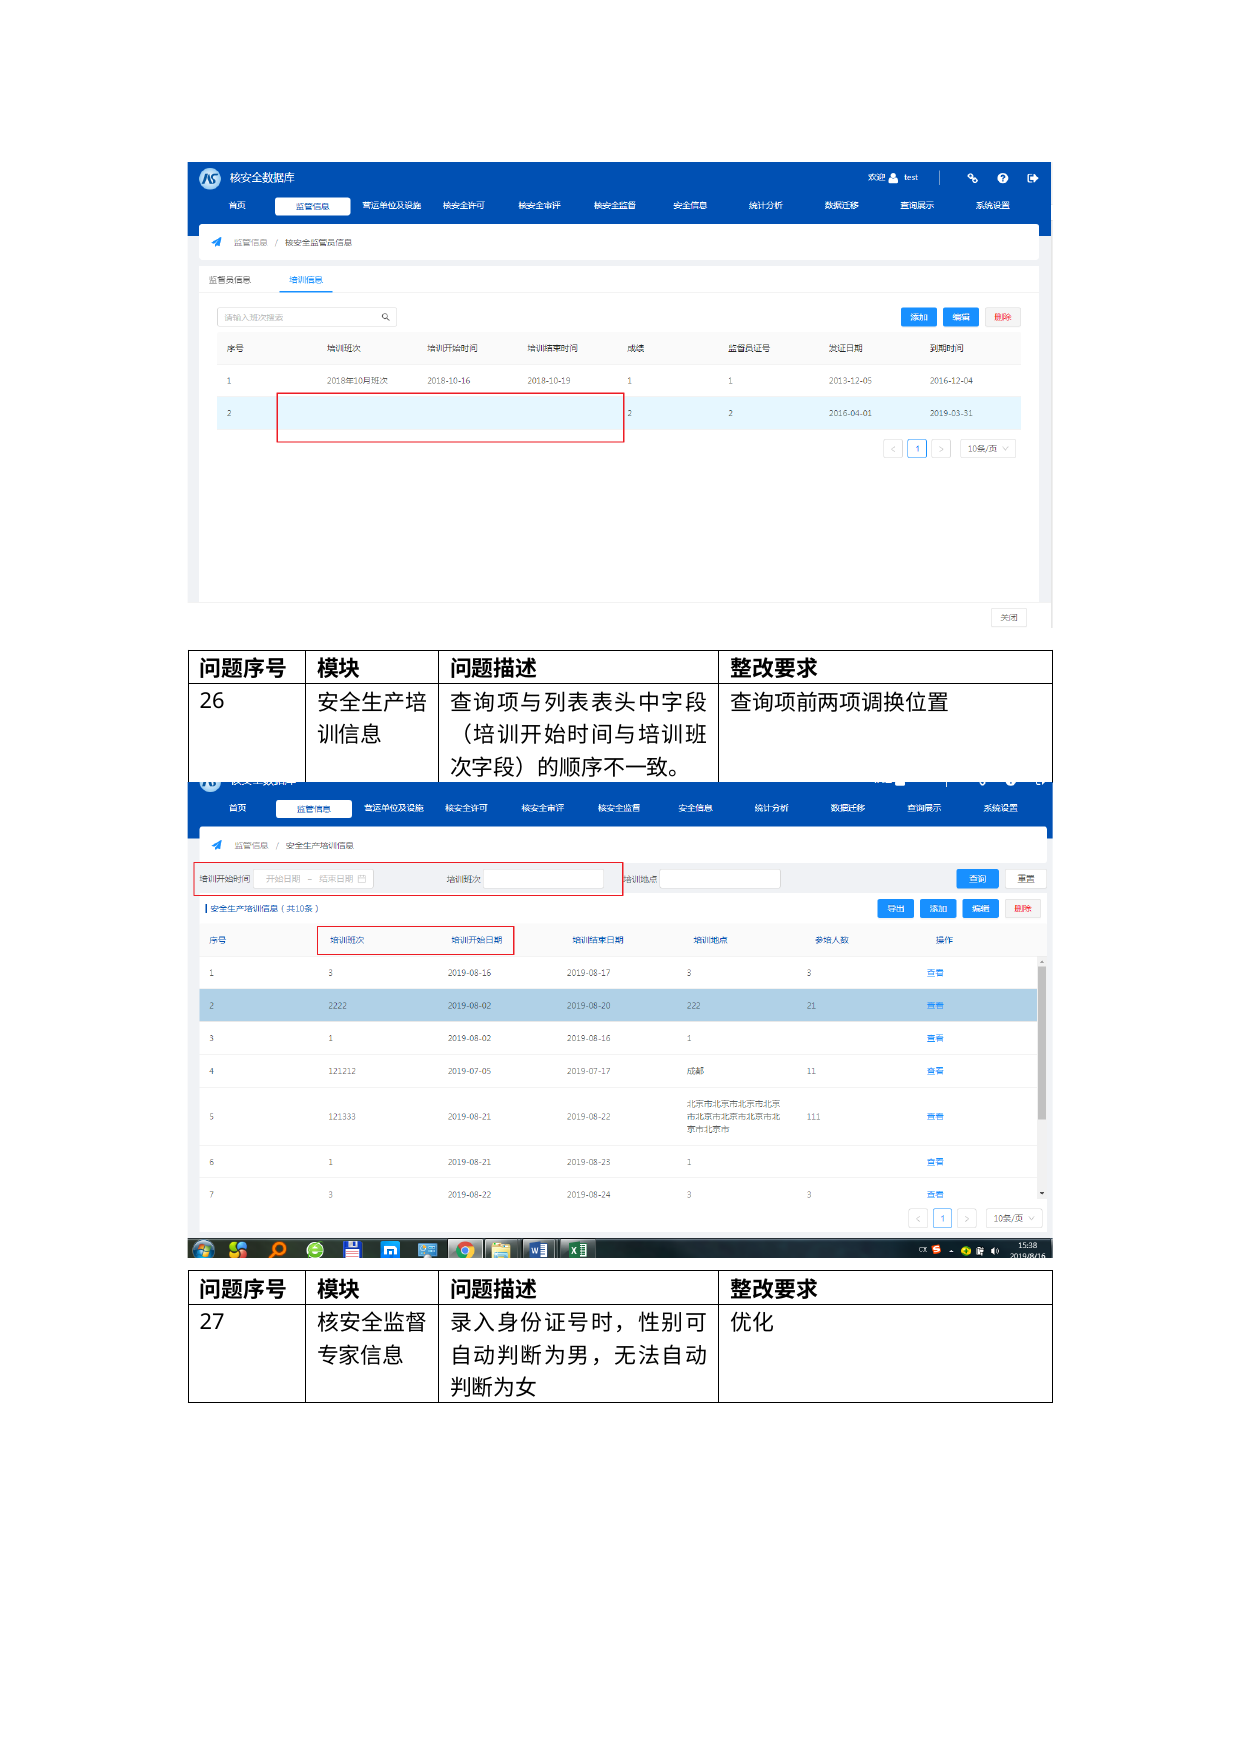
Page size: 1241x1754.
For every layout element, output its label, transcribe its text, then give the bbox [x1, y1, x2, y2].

table_header 模块 [306, 651, 438, 683]
table_header 整改要求 [719, 1271, 1052, 1304]
table_cell 安全生产培训信息 [306, 684, 438, 782]
table_cell 核安全监督专家信息 [306, 1305, 438, 1402]
table_header 问题描述 [439, 1271, 718, 1304]
table_header 问题序号 [189, 651, 305, 683]
table_cell 查询项与列表表头中字段（培训开始时间与培训班次字段）的顺序不一致。 [439, 684, 718, 782]
picture [187, 162, 1053, 628]
table_cell [189, 684, 305, 782]
table_header 模块 [306, 1271, 438, 1304]
table_header 问题序号 [189, 1271, 305, 1304]
table_cell [189, 1305, 305, 1402]
table_cell 优化 [719, 1305, 1052, 1402]
picture [187, 782, 1053, 1258]
table_header 整改要求 [719, 651, 1052, 683]
table_header 问题描述 [439, 651, 718, 683]
table_cell 查询项前两项调换位置 [719, 684, 1052, 782]
table_cell 录入身份证号时，性别可自动判断为男，无法自动判断为女 [439, 1305, 718, 1402]
